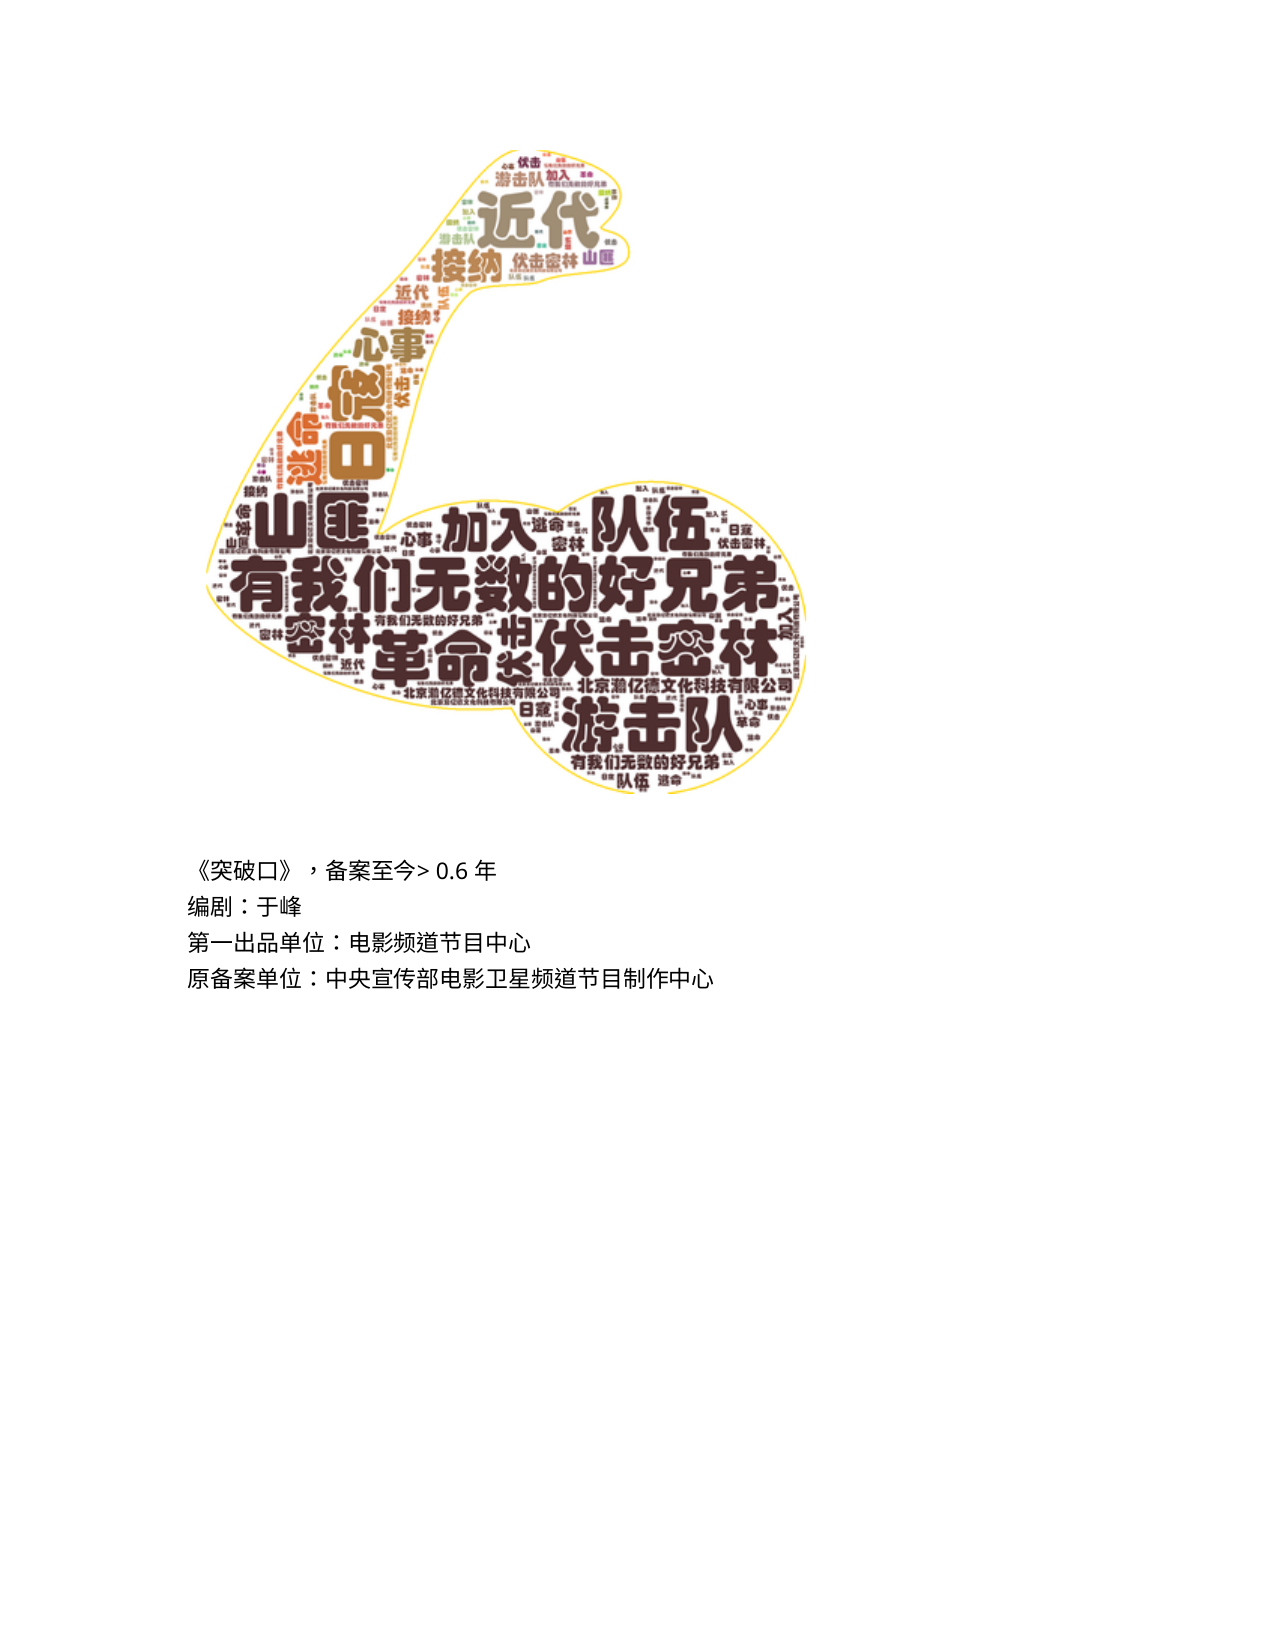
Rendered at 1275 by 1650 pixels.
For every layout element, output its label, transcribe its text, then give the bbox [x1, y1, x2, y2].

picture [206, 150, 807, 794]
text 《突破口》，备案至今> 0.6 年 编剧：于峰 第一出品单位：电影频道节目中心 原备案单位：中央宣传部电影卫星频道节目制作中心 [187, 819, 1087, 994]
